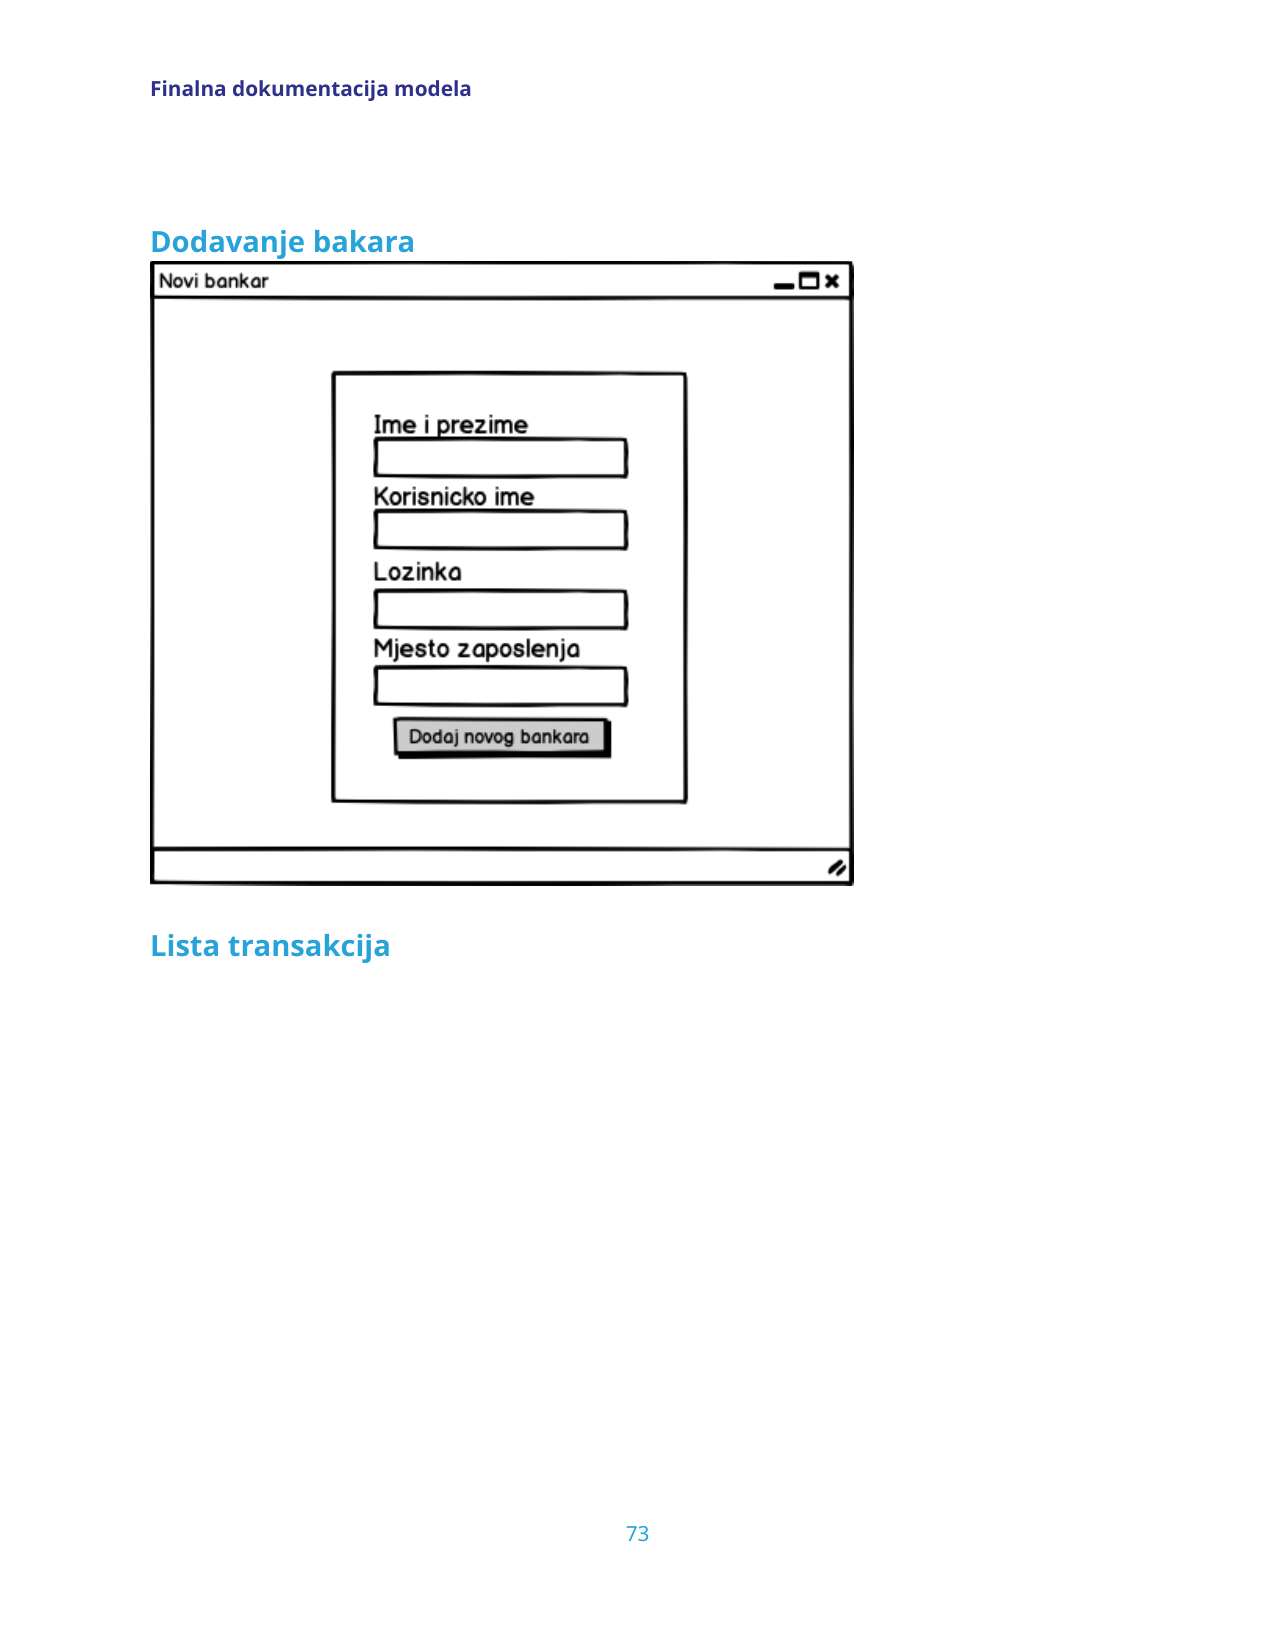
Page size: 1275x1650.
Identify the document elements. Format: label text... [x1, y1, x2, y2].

subtitle Dodavanje bakara [150, 221, 1125, 261]
subtitle Lista transakcija [150, 926, 1125, 965]
picture [150, 261, 854, 886]
